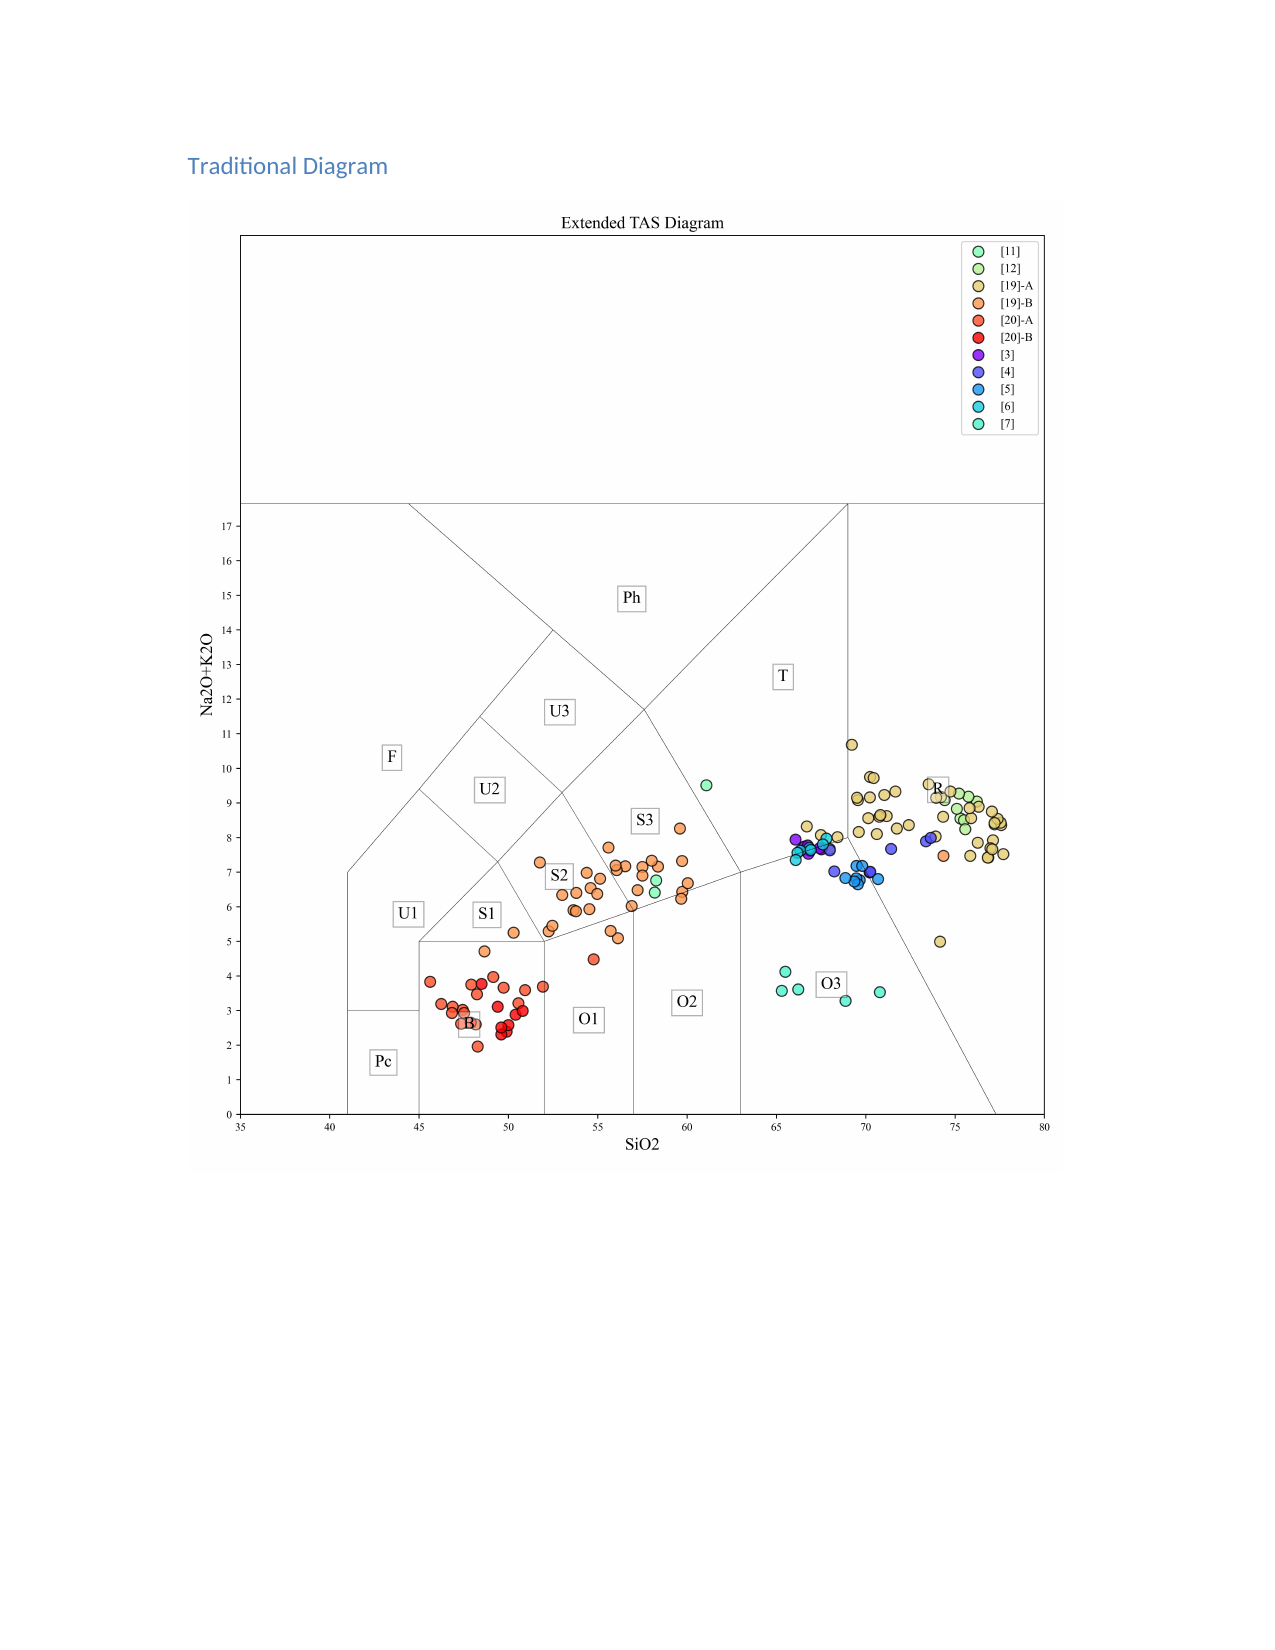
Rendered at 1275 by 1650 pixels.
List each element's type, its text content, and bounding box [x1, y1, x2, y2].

subtitle Traditional Diagram [187, 150, 1087, 181]
picture [187, 199, 1063, 1173]
